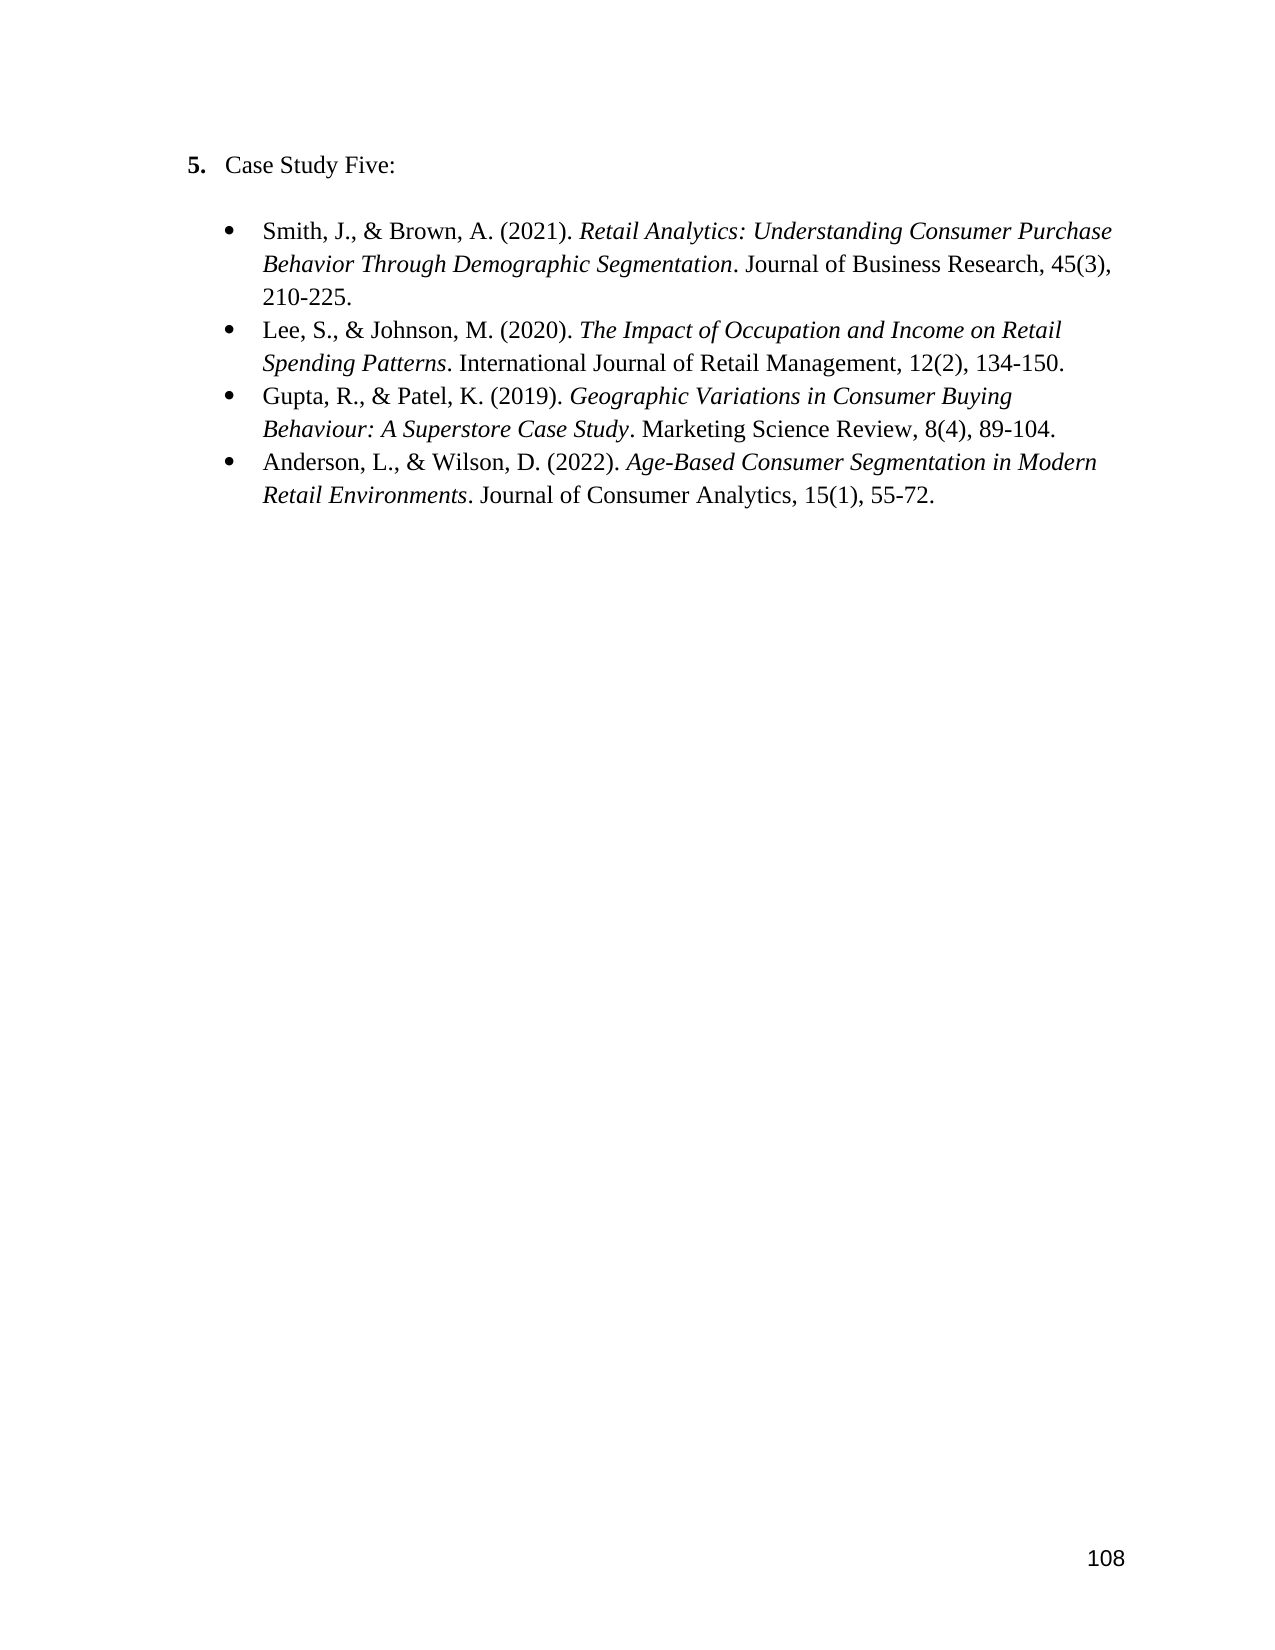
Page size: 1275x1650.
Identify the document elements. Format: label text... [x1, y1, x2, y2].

list Lee, S., & Johnson, M. (2020). The Impact of Occupation and Income on Retail Spending Patterns. International Journal of Retail Management, 12(2), 134-150. [225, 315, 1125, 377]
list Gupta, R., & Patel, K. (2019). Geographic Variations in Consumer Buying Behaviour: A Superstore Case Study. Marketing Science Review, 8(4), 89-104. [225, 381, 1125, 443]
list Case Study Five: [187, 150, 1125, 179]
list Smith, J., & Brown, A. (2021). Retail Analytics: Understanding Consumer Purchase Behavior Through Demographic Segmentation. Journal of Business Research, 45(3), 210-225. [225, 216, 1125, 311]
list Anderson, L., & Wilson, D. (2022). Age-Based Consumer Segmentation in Modern Retail Environments. Journal of Consumer Analytics, 15(1), 55-72. [225, 447, 1125, 509]
